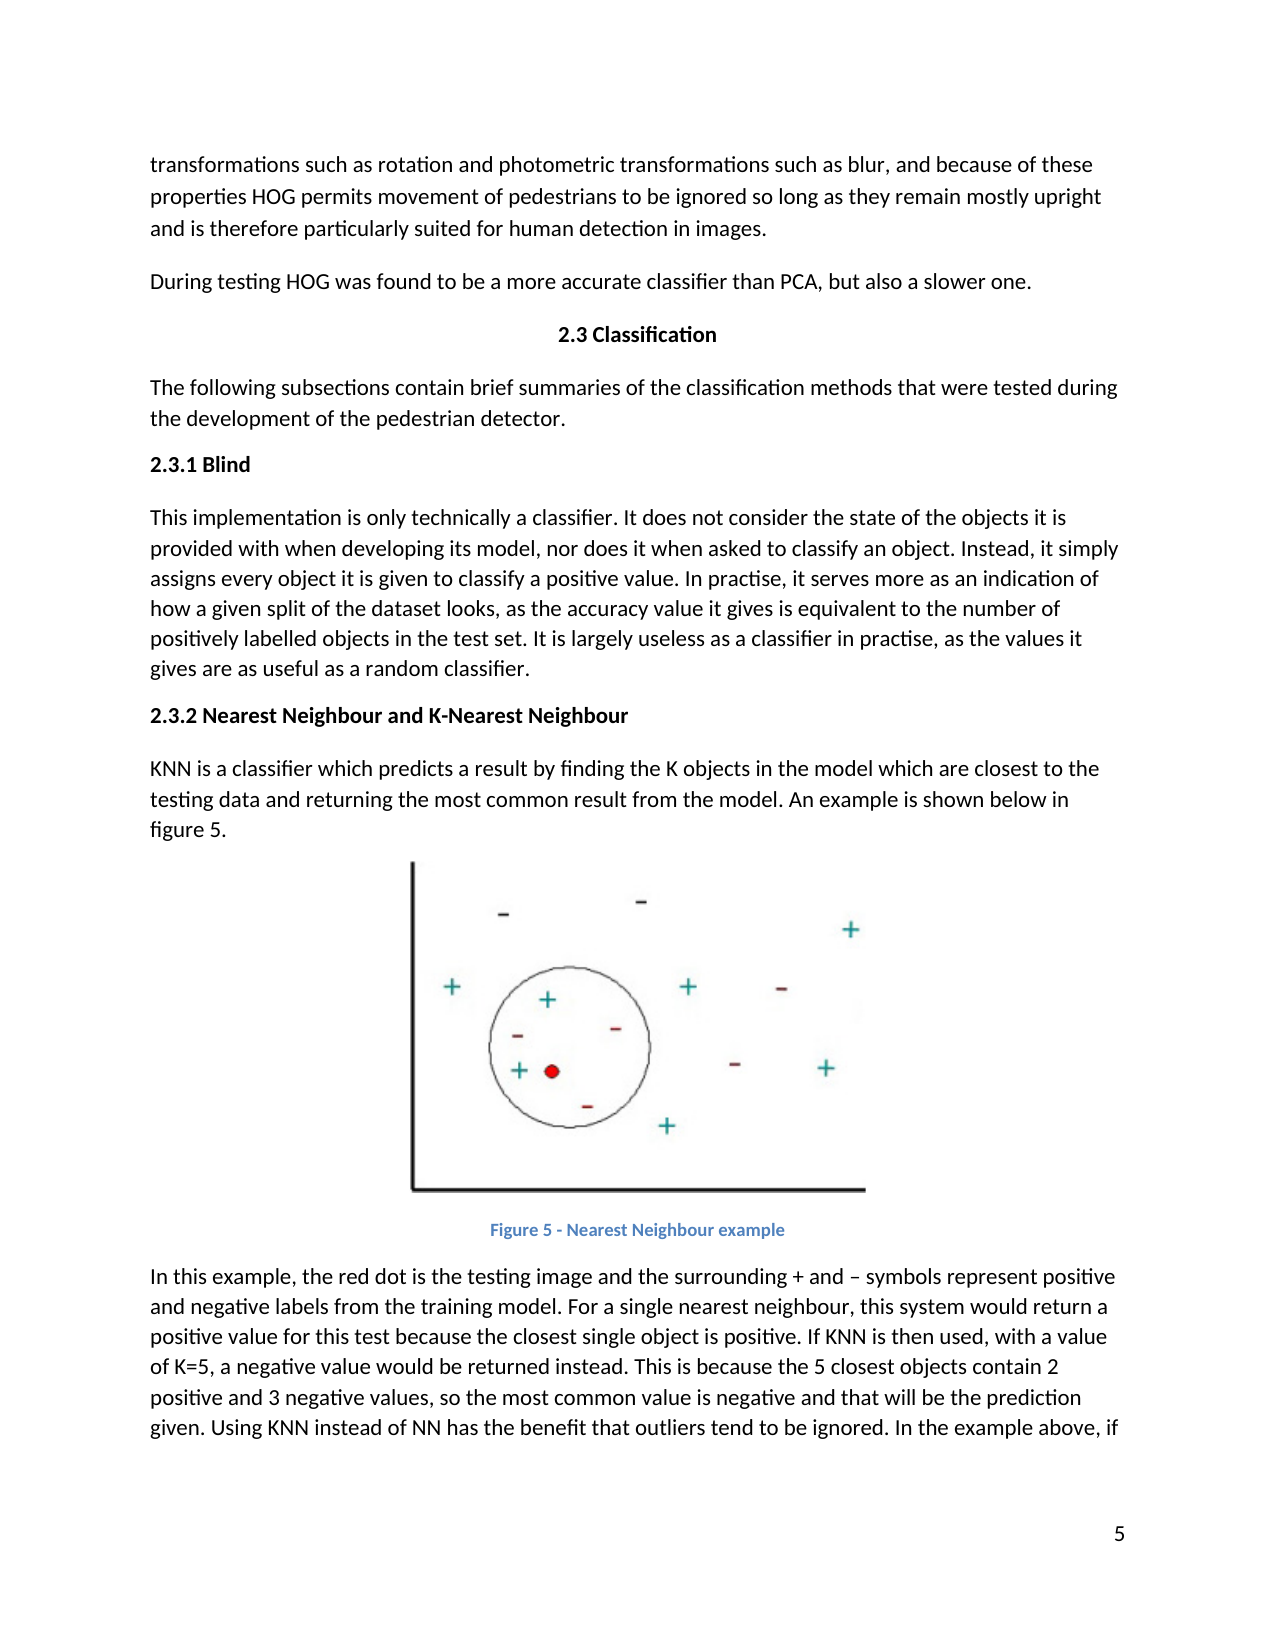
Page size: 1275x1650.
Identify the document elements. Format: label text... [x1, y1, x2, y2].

text 2.3.1 Blind [150, 451, 1125, 478]
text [150, 150, 1125, 242]
text 2.3 Classification [150, 320, 1125, 348]
text KNN is a classifier which predicts a result by finding the K objects in the model which are closest to the testing data and returning the most common result from the model. An example is shown below in figure 5. [150, 754, 1125, 843]
text This implementation is only technically a classifier. It does not consider the state of the objects it is provided with when developing its model, nor does it when asked to classify an object. Instead, it simply assigns every object it is given to classify a positive value. In practise, it serves more as an indication of how a given split of the dataset looks, as the accuracy value it gives is equivalent to the number of positively labelled objects in the test set. It is largely useless as a classifier in practise, as the values it gives are as useful as a random classifier. [150, 503, 1125, 683]
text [150, 1262, 1125, 1441]
text 2.3.2 Nearest Neighbour and K-Nearest Neighbour [150, 701, 1125, 729]
picture [409, 861, 866, 1193]
text The following subsections contain brief summaries of the classification methods that were tested during the development of the pedestrian detector. [150, 373, 1125, 432]
text Figure - Nearest Neighbour example [150, 1218, 1125, 1241]
text During testing HOG was found to be a more accurate classifier than PCA, but also a slower one. [150, 267, 1125, 295]
